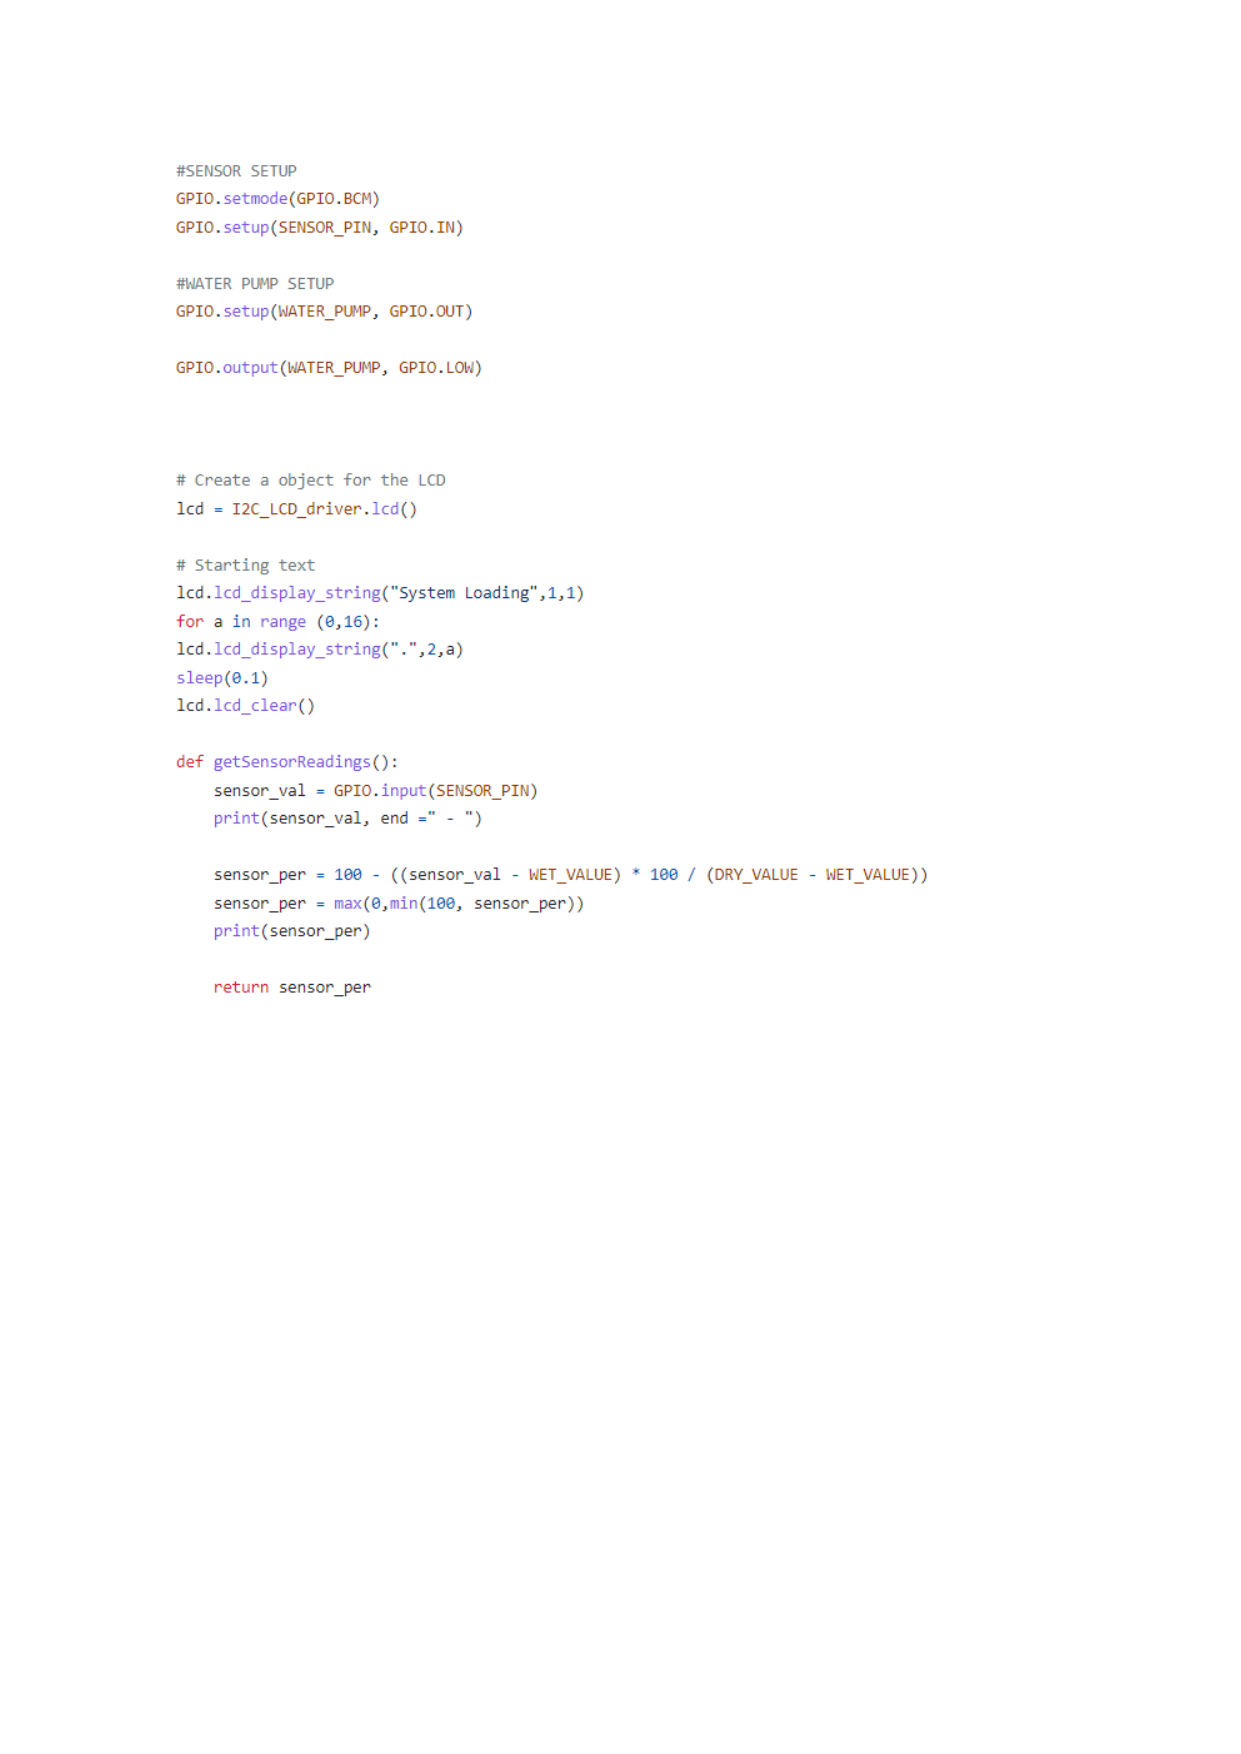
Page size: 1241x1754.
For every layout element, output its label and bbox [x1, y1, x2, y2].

picture [150, 150, 964, 1004]
